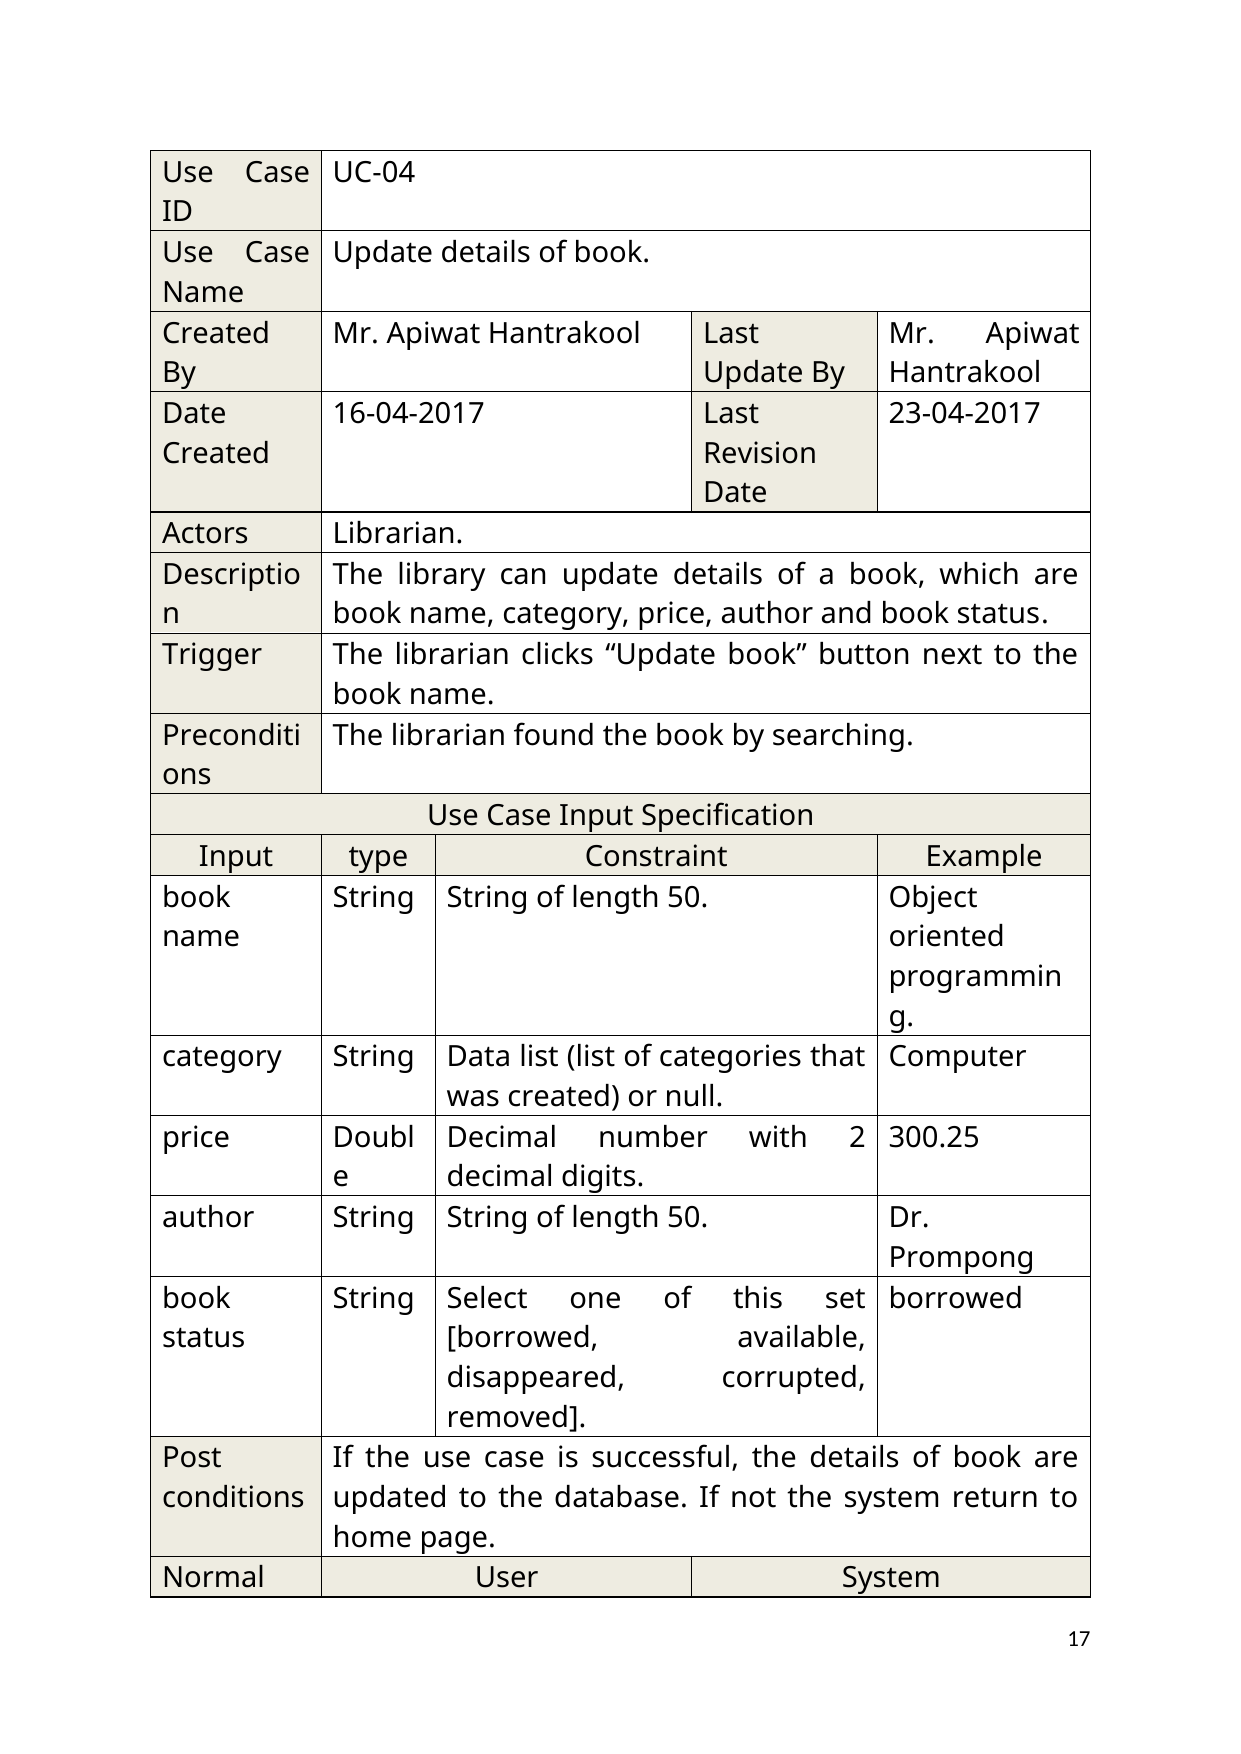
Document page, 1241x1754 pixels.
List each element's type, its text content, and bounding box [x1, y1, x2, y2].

table_cell Actors [151, 513, 321, 552]
table_cell Object oriented programming. [878, 876, 1090, 1034]
table_cell Decimal number with 2 decimal digits. [436, 1116, 877, 1195]
table_cell System [692, 1557, 1090, 1596]
table_cell Dr. Prompong [878, 1196, 1090, 1276]
table_cell Use Case Name [151, 231, 321, 311]
table_cell type [322, 835, 435, 875]
table_cell book name [151, 876, 321, 1034]
table_cell borrowed [878, 1277, 1090, 1436]
table_cell String of length 50. [436, 1196, 877, 1276]
table_cell Use Case Input Specification [151, 794, 1090, 834]
table_cell Example [878, 835, 1090, 875]
table_cell User [322, 1557, 691, 1596]
table_cell 300.25 [878, 1116, 1090, 1195]
table_cell Mr. Apiwat Hantrakool [878, 312, 1090, 391]
table_cell The librarian found the book by searching. [322, 714, 1090, 793]
table_cell Preconditions [151, 714, 321, 793]
table_header UC-04 [322, 151, 1090, 230]
table_cell Last Update By [692, 312, 877, 391]
table_cell Description [151, 553, 321, 632]
table_cell Constraint [436, 835, 877, 875]
table_cell Mr. Apiwat Hantrakool [322, 312, 691, 391]
table_cell The library can update details of a book, which are book name, category, price, author and book status. [322, 553, 1090, 632]
table_cell Normal Flows [151, 1557, 321, 1596]
table_cell book status [151, 1277, 321, 1436]
table_cell Trigger [151, 634, 321, 713]
table_cell Input [151, 835, 321, 875]
table_cell Select one of this set [borrowed, available, disappeared, corrupted, removed]. [436, 1277, 877, 1436]
table_cell author [151, 1196, 321, 1276]
table_cell Date Created [151, 392, 321, 511]
table_cell 16-04-2017 [322, 392, 691, 511]
table_cell The librarian clicks “Update book” button next to the book name. [322, 634, 1090, 713]
table_cell Data list (list of categories that was created) or null. [436, 1036, 877, 1115]
table_cell Computer [878, 1036, 1090, 1115]
table_cell String [322, 1036, 435, 1115]
table_cell Update details of book. [322, 231, 1090, 311]
table_cell category [151, 1036, 321, 1115]
table_cell 23-04-2017 [878, 392, 1090, 511]
table_header Use Case ID [151, 151, 321, 230]
table_cell String of length 50. [436, 876, 877, 1034]
table_cell Last Revision Date [692, 392, 877, 511]
table_cell String [322, 1277, 435, 1436]
table_cell Post conditions [151, 1437, 321, 1556]
table_cell price [151, 1116, 321, 1195]
table_cell If the use case is successful, the details of book are updated to the database. If not the system return to home page. [322, 1437, 1090, 1556]
table_cell String [322, 876, 435, 1034]
table_cell Double [322, 1116, 435, 1195]
table_cell String [322, 1196, 435, 1276]
table_cell Created By [151, 312, 321, 391]
table_cell Librarian. [322, 513, 1090, 552]
